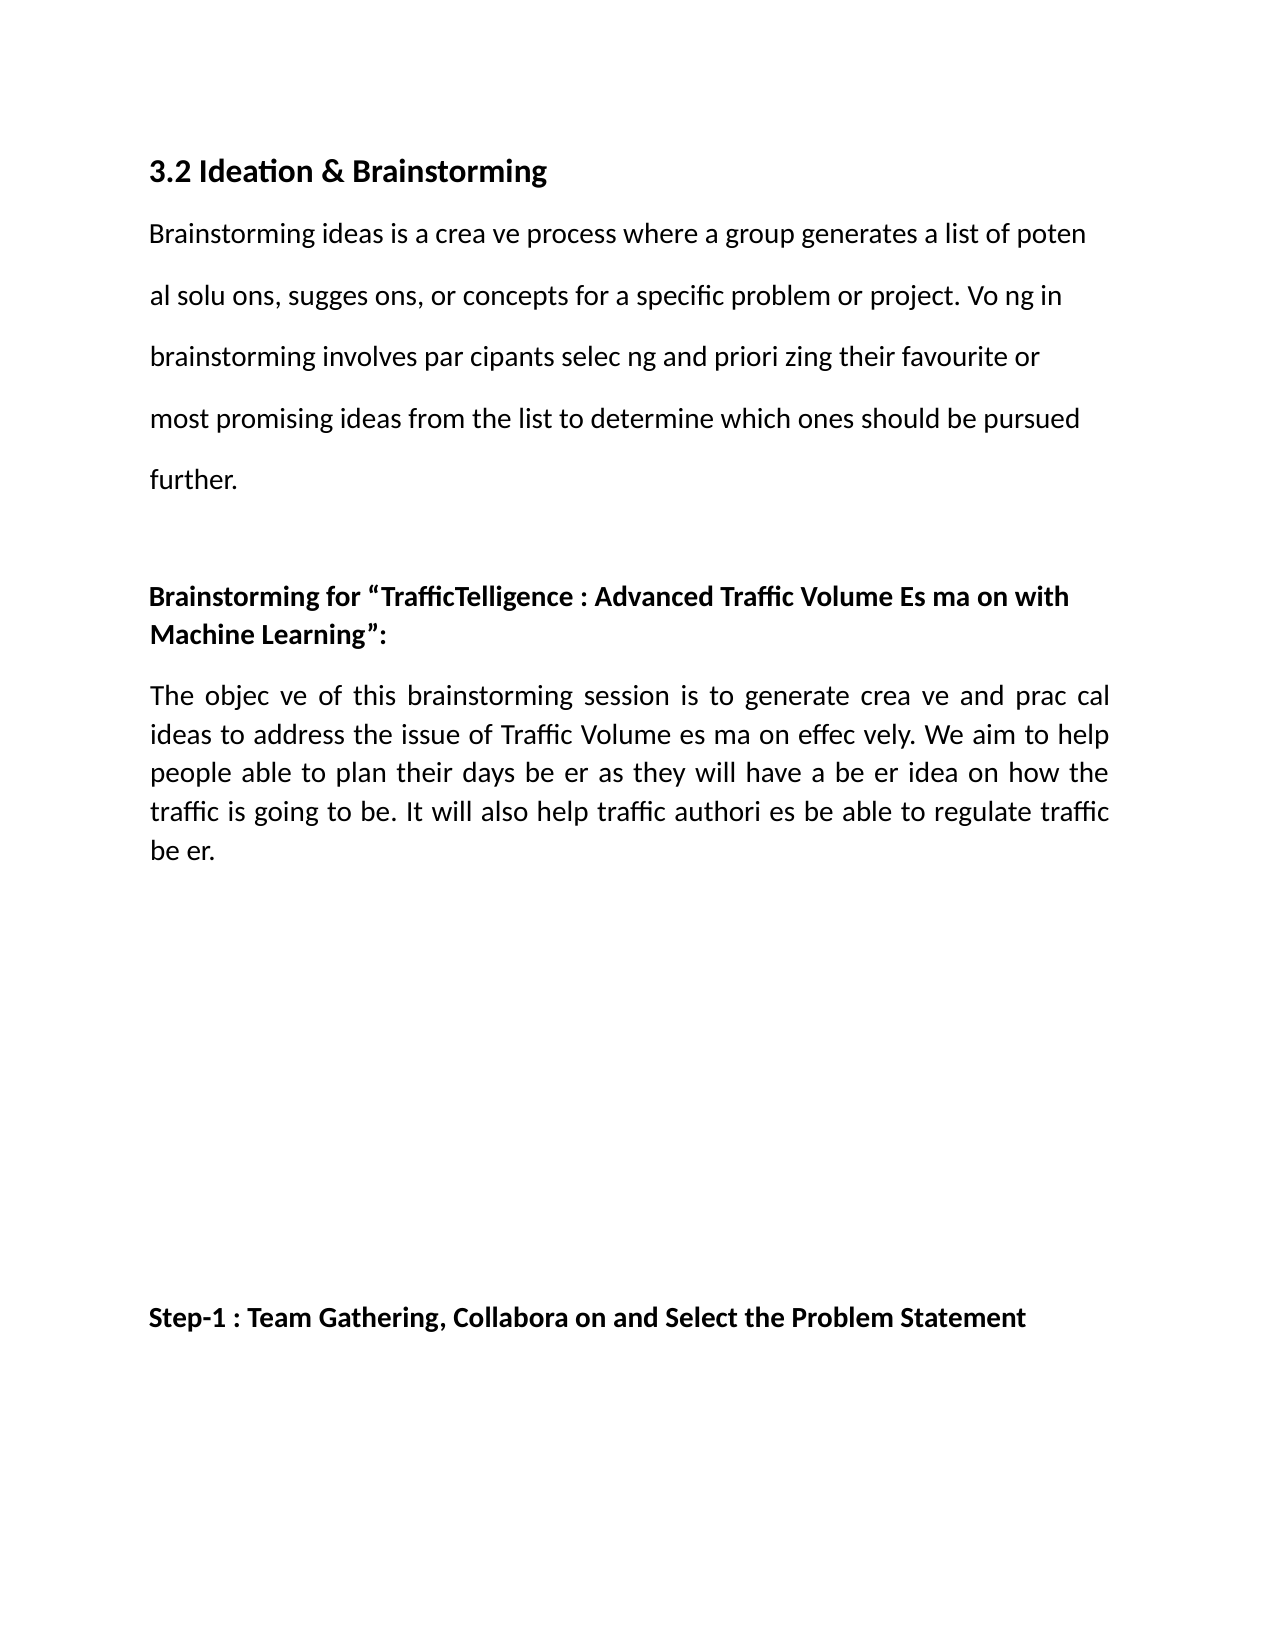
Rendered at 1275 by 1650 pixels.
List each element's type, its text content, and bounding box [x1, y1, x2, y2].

subtitle 3.2 Ideation & Brainstorming [148, 149, 1238, 190]
text Step-1 : Team Gathering, Collabora on and Select the Problem Statement [148, 1299, 1096, 1335]
text Brainstorming ideas is a crea ve process where a group generates a list of poten al solu ons, sugges ons, or concepts for a specific problem or project. Vo ng in brainstorming involves par cipants selec ng and priori zing their favourite or most promising ideas from the list to determine which ones should be pursued further. [148, 215, 1097, 497]
text Brainstorming for “TrafficTelligence : Advanced Traffic Volume Es ma on with Machine Learning”: [148, 578, 1096, 652]
text The objec ve of this brainstorming session is to generate crea ve and prac cal ideas to address the issue of Traffic Volume es ma on effec vely. We aim to help people able to plan their days be er as they will have a be er idea on how the traffic is going to be. It will also help traffic authori es be able to regulate traffic be er. [150, 677, 1111, 868]
